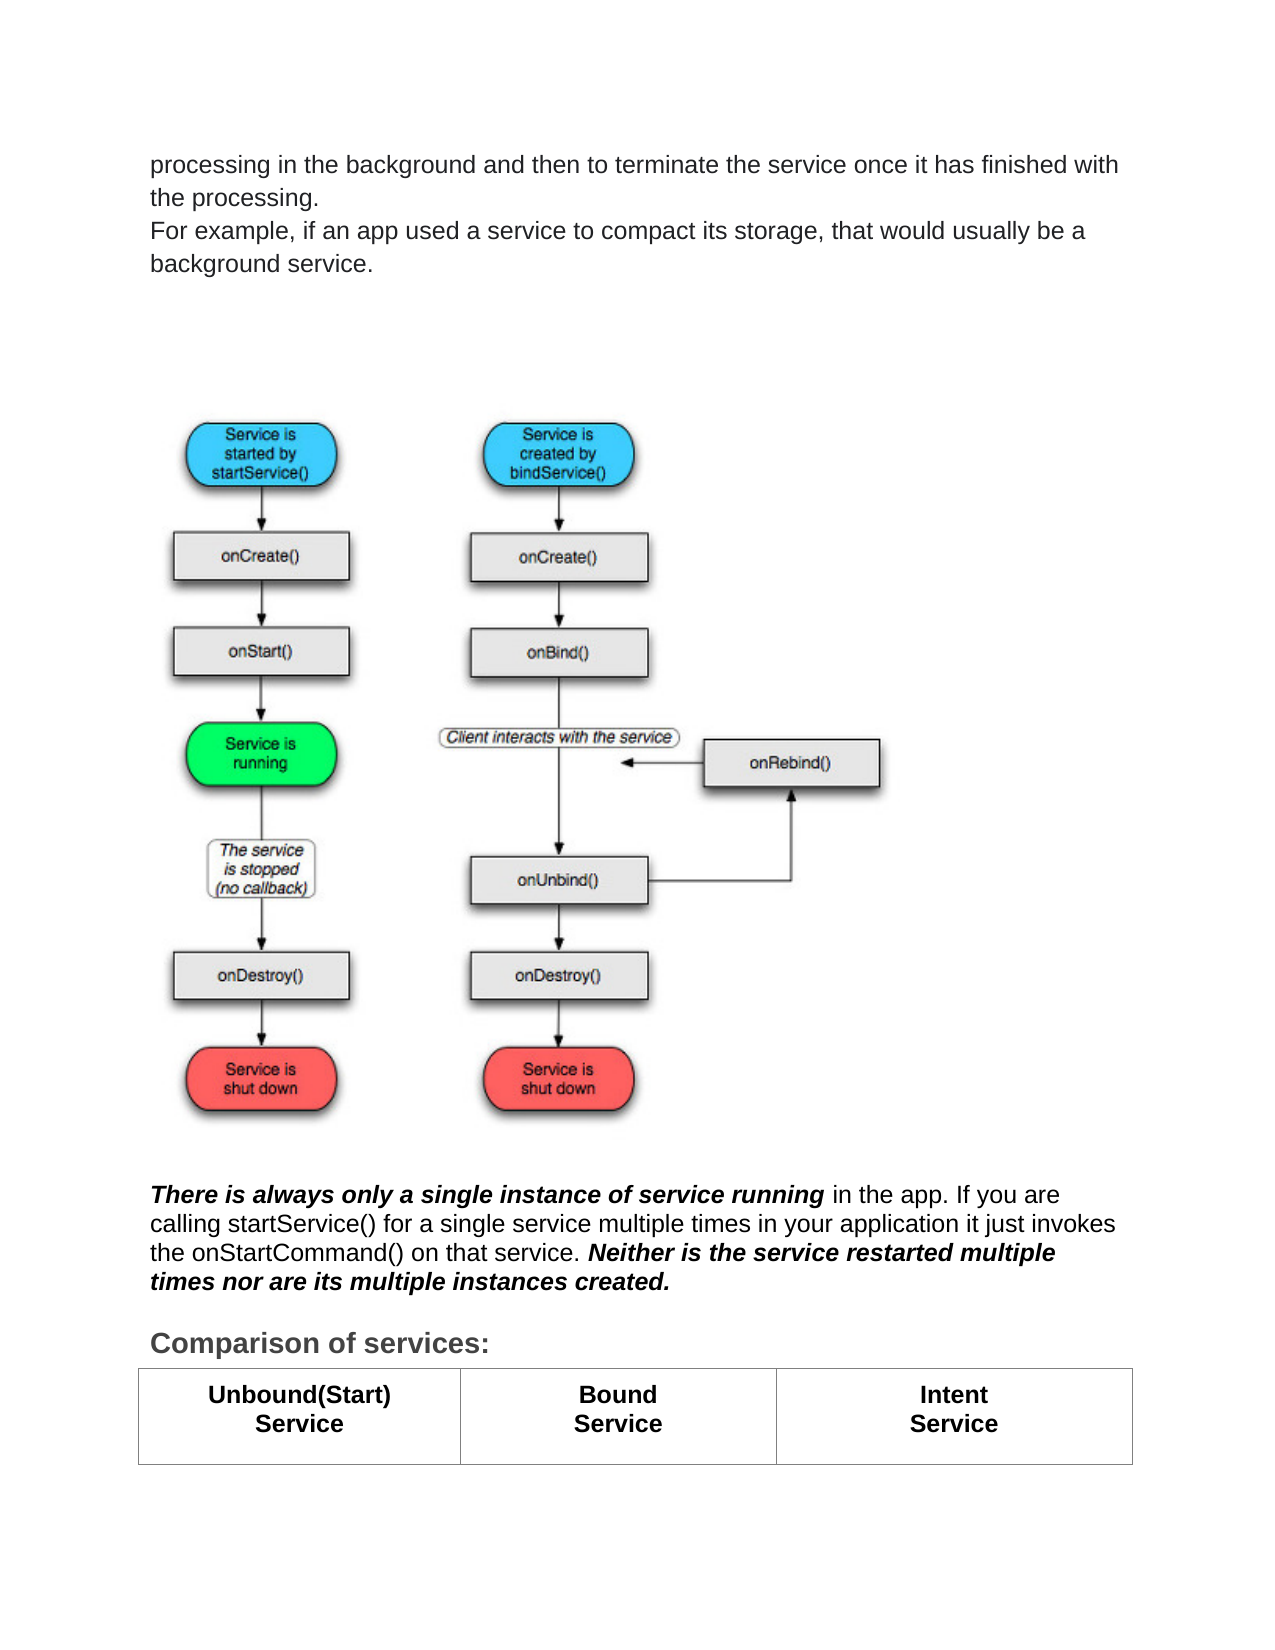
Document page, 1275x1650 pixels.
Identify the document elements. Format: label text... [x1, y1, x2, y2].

text There is always only a single instance of service running in the app. If you are calling startService() for a single service multiple times in your application it just invokes the onStartCommand() on that service. Neither is the service restarted multiple times nor are its multiple instances created. [150, 1180, 1125, 1295]
text For example, if an app used a service to compact its storage, that would usually be a background service. [150, 216, 1125, 278]
picture [150, 402, 901, 1149]
table_header Unbound(Start) Service [139, 1369, 460, 1464]
subtitle Comparison of services: [150, 1326, 1125, 1360]
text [150, 150, 1125, 212]
table_header Bound Service [461, 1369, 776, 1464]
table_header Intent Service [777, 1369, 1132, 1464]
